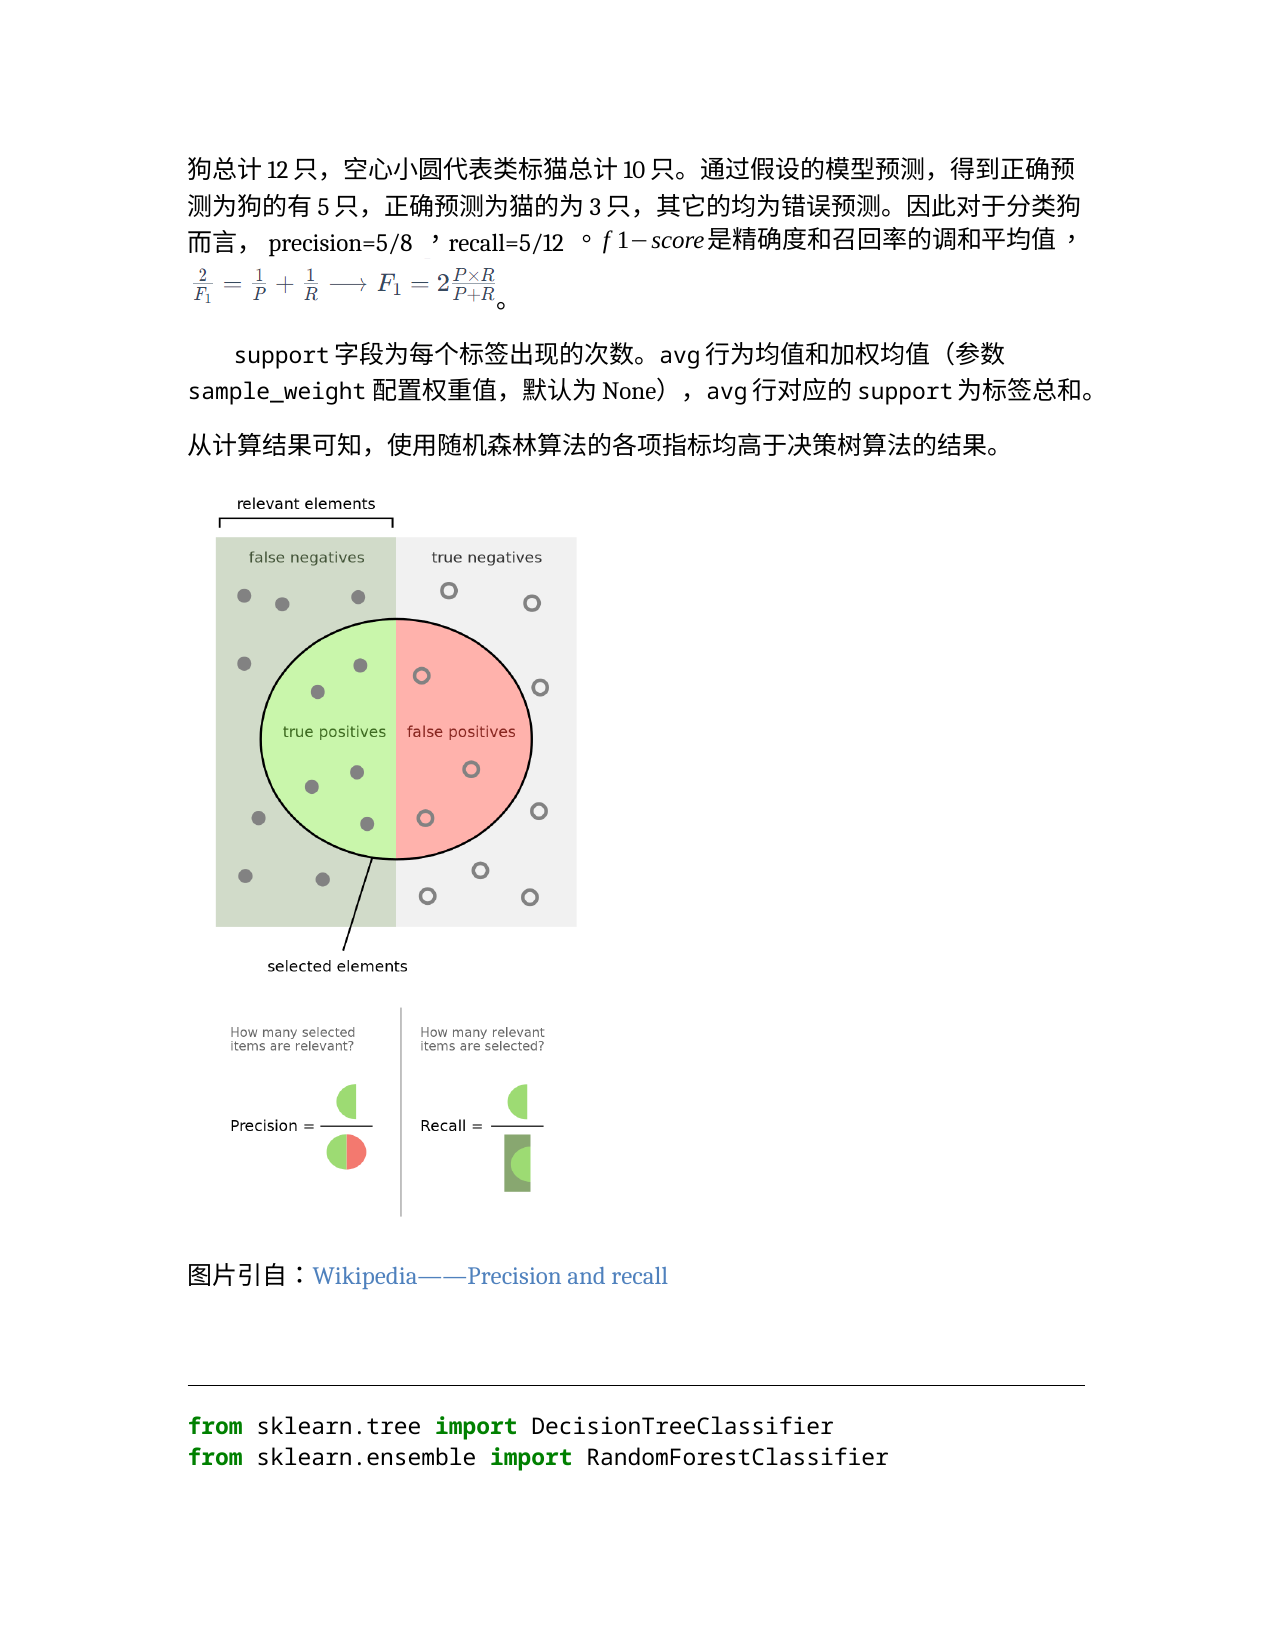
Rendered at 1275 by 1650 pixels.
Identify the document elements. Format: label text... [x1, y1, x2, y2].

text 从计算结果可知，使用随机森林算法的各项指标均高于决策树算法的结果。 [187, 426, 1087, 462]
picture [187, 480, 605, 1240]
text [187, 150, 1087, 316]
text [187, 1410, 1087, 1472]
picture [187, 258, 496, 309]
text 图片引自：Wikipedia——Precision and recall [187, 1258, 1087, 1292]
text support字段为每个标签出现的次数。avg行为均值和加权均值（参数sample_weight 配置权重值，默认为None），avg行对应的support为标签总和。 [187, 334, 1087, 407]
